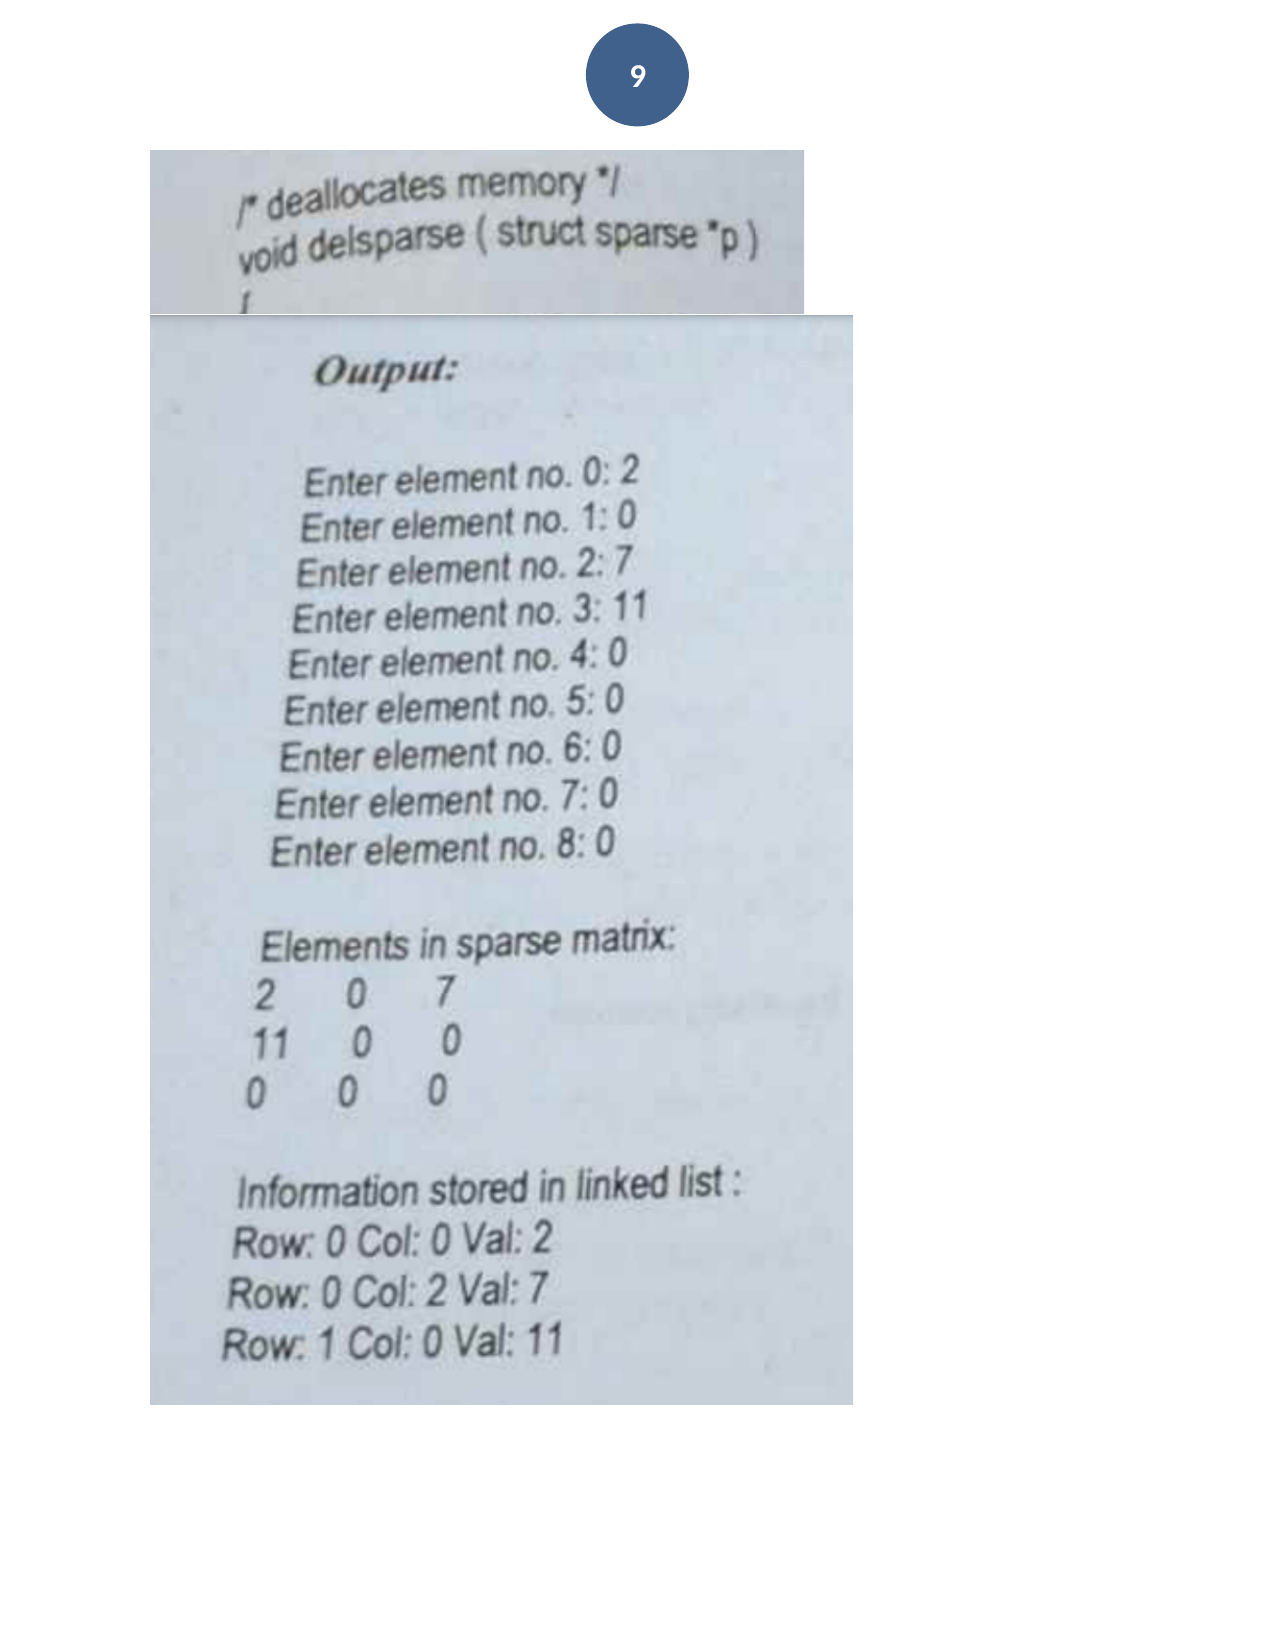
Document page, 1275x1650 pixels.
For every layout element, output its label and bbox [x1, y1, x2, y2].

picture [150, 150, 805, 314]
picture [150, 315, 854, 1405]
